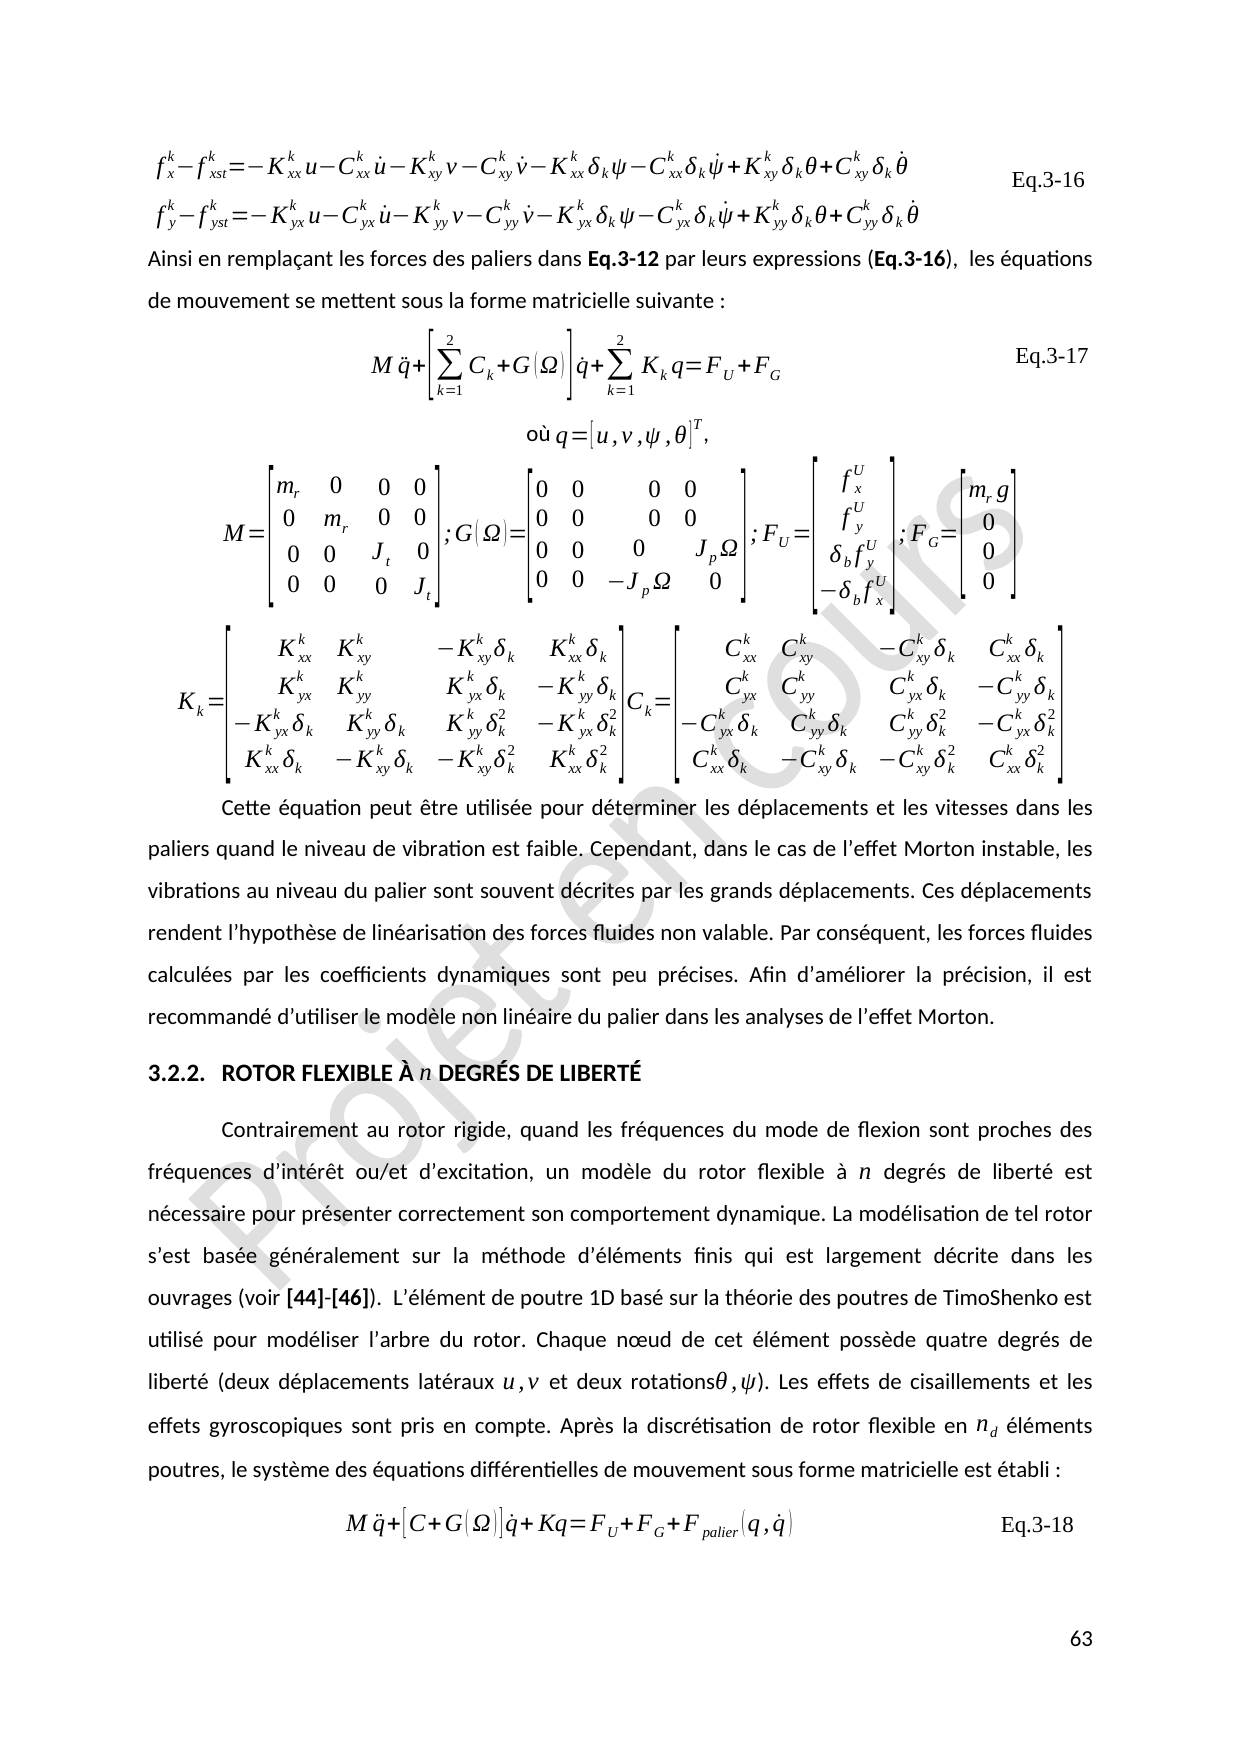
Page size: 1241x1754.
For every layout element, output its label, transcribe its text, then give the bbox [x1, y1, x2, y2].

table_header [1000, 148, 1096, 244]
text Cette équation peut être utilisée pour déterminer les déplacements et les vitesses dans les paliers quand le niveau de vibration est faible. Cependant, dans le cas de l’effet Morton instable, les vibrations au niveau du palier sont souvent décrites par les grands déplacements. Ces déplacements rendent l’hypothèse de linéarisation des forces fluides non valable. Par conséquent, les forces fluides calculées par les coefficients dynamiques sont peu précises. Afin d’améliorer la précision, il est recommandé d’utiliser le modèle non linéaire du palier dans les analyses de l’effet Morton. [148, 793, 1093, 1031]
text Contrairement au rotor rigide, quand les fréquences du mode de flexion sont proches des fréquences d’intérêt ou/et d’excitation, un modèle du rotor flexible à degrés de liberté est nécessaire pour présenter correctement son comportement dynamique. La modélisation de tel rotor s’est basée généralement sur la méthode d’éléments finis qui est largement décrite dans les ouvrages (voir [44]-[46]). L’élément de poutre 1D basé sur la théorie des poutres de TimoShenko est utilisé pour modéliser l’arbre du rotor. Chaque nœud de cet élément possède quatre degrés de liberté (deux déplacements latéraux et deux rotations). Les effets de cisaillements et les effets gyroscopiques sont pris en compte. Après la discrétisation de rotor flexible en éléments poutres, le système des équations différentielles de mouvement sous forme matricielle est établi : [148, 1116, 1093, 1483]
table_header [1004, 329, 1093, 416]
table_header [989, 1497, 1093, 1563]
table_header [148, 1497, 989, 1563]
table_header [144, 148, 1000, 244]
table_header [148, 329, 1004, 416]
text Ainsi en remplaçant les forces des paliers dans Eq.3-12 par leurs expressions (Eq.3-16), les équations de mouvement se mettent sous la forme matricielle suivante : [148, 244, 1093, 314]
subtitle Rotor flexible à degrés de liberté [148, 1057, 1093, 1087]
text où , [148, 416, 1093, 788]
